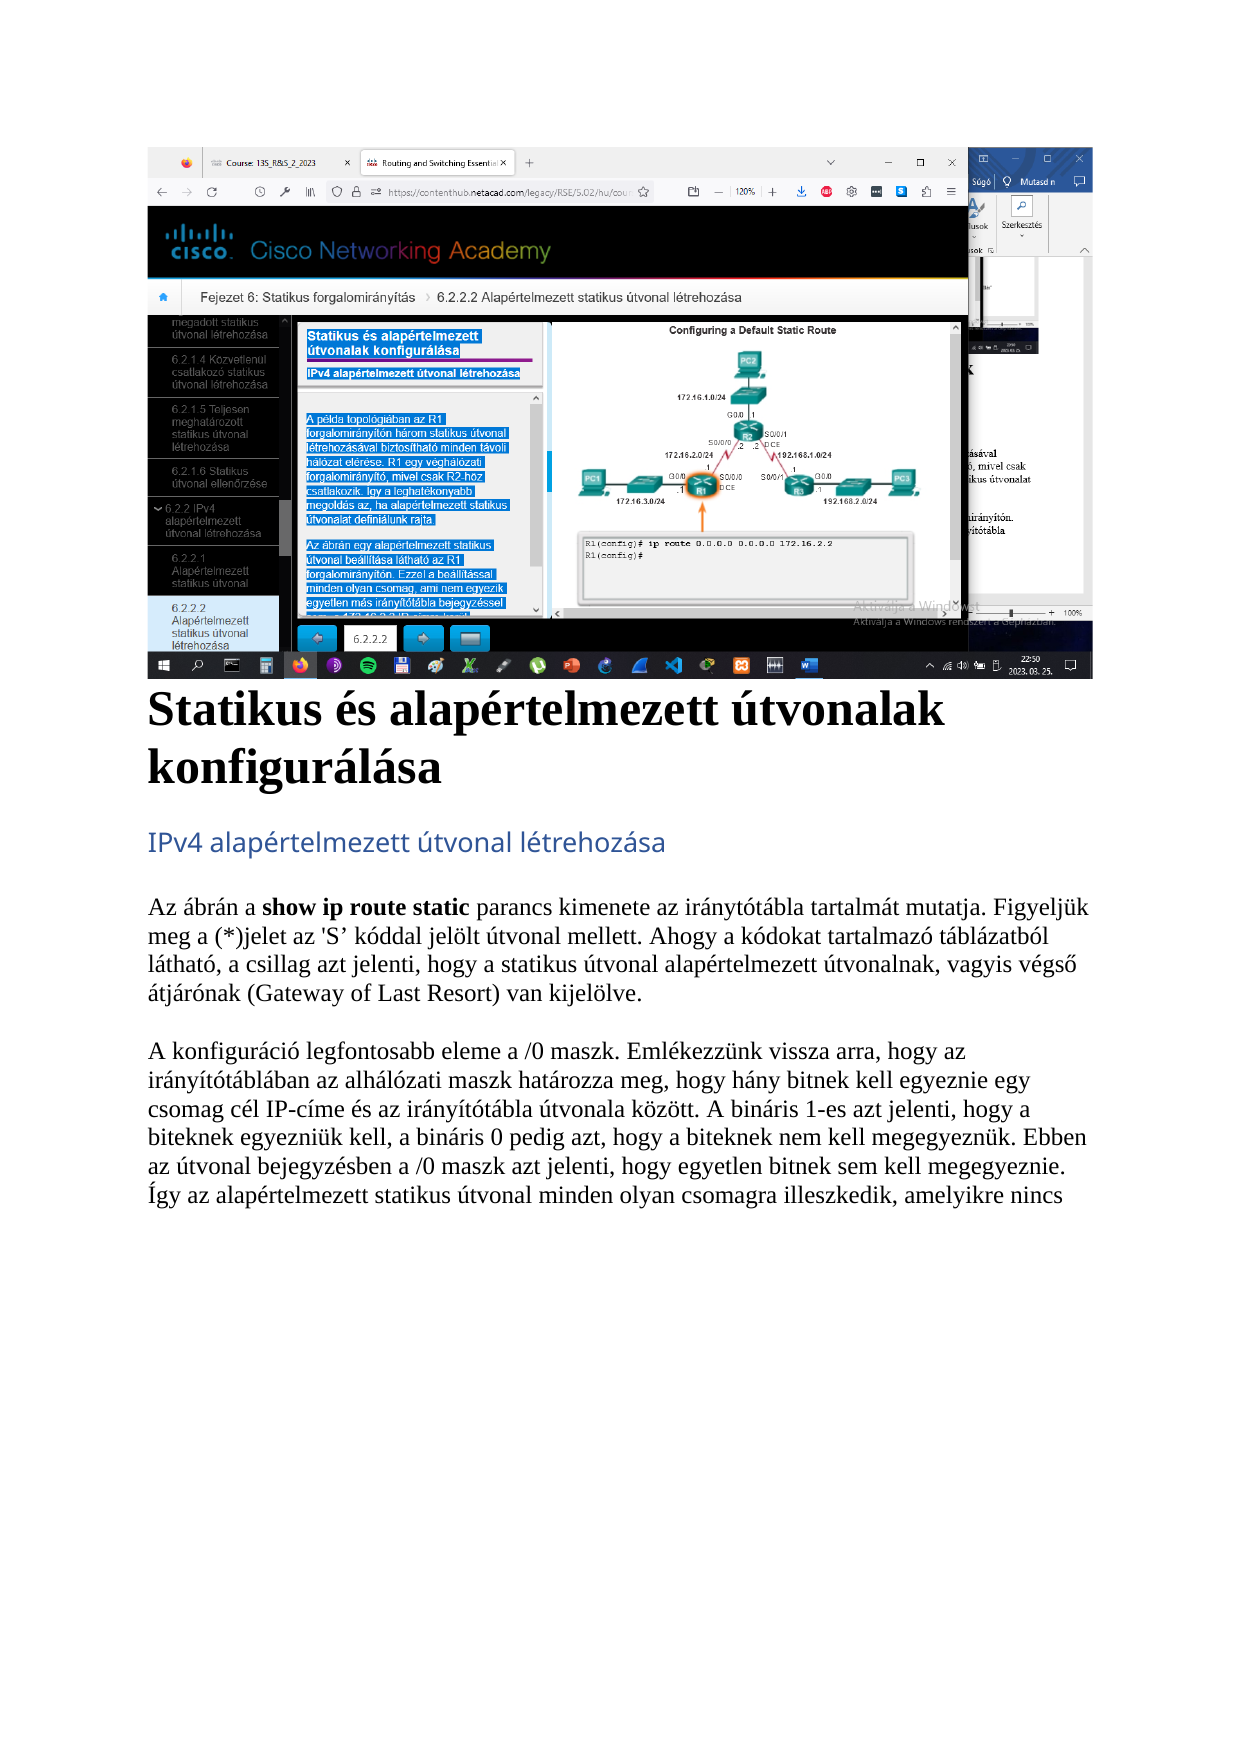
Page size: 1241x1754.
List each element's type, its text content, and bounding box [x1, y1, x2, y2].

subtitle IPv4 alapértelmezett útvonal létrehozása [148, 823, 1093, 860]
text A konfiguráció legfontosabb eleme a /0 maszk. Emlékezzünk vissza arra, hogy az irányítótáblában az alhálózati maszk határozza meg, hogy hány bitnek kell egyeznie egy csomag cél IP-címe és az irányítótábla útvonala között. A bináris 1-es azt jelenti, hogy a biteknek egyezniük kell, a bináris 0 pedig azt, hogy a biteknek nem kell megegyeznük. Ebben az útvonal bejegyzésben a /0 maszk azt jelenti, hogy egyetlen bitnek sem kell megegyeznie. Így az alapértelmezett statikus útvonal minden olyan csomagra illeszkedik, amelyikre nincs jobb egyezés. [148, 1036, 1093, 1209]
text Az ábrán a show ip route static parancs kimenete az iránytótábla tartalmát mutatja. Figyeljük meg a (*)jelet az 'S’ kóddal jelölt útvonal mellett. Ahogy a kódokat tartalmazó táblázatból látható, a csillag azt jelenti, hogy a statikus útvonal alapértelmezett útvonalnak, vagyis végső átjárónak (Gateway of Last Resort) van kijelölve. [148, 892, 1093, 1007]
subtitle Statikus és alapértelmezett útvonalak konfigurálása [148, 679, 1093, 794]
picture [147, 147, 1093, 679]
